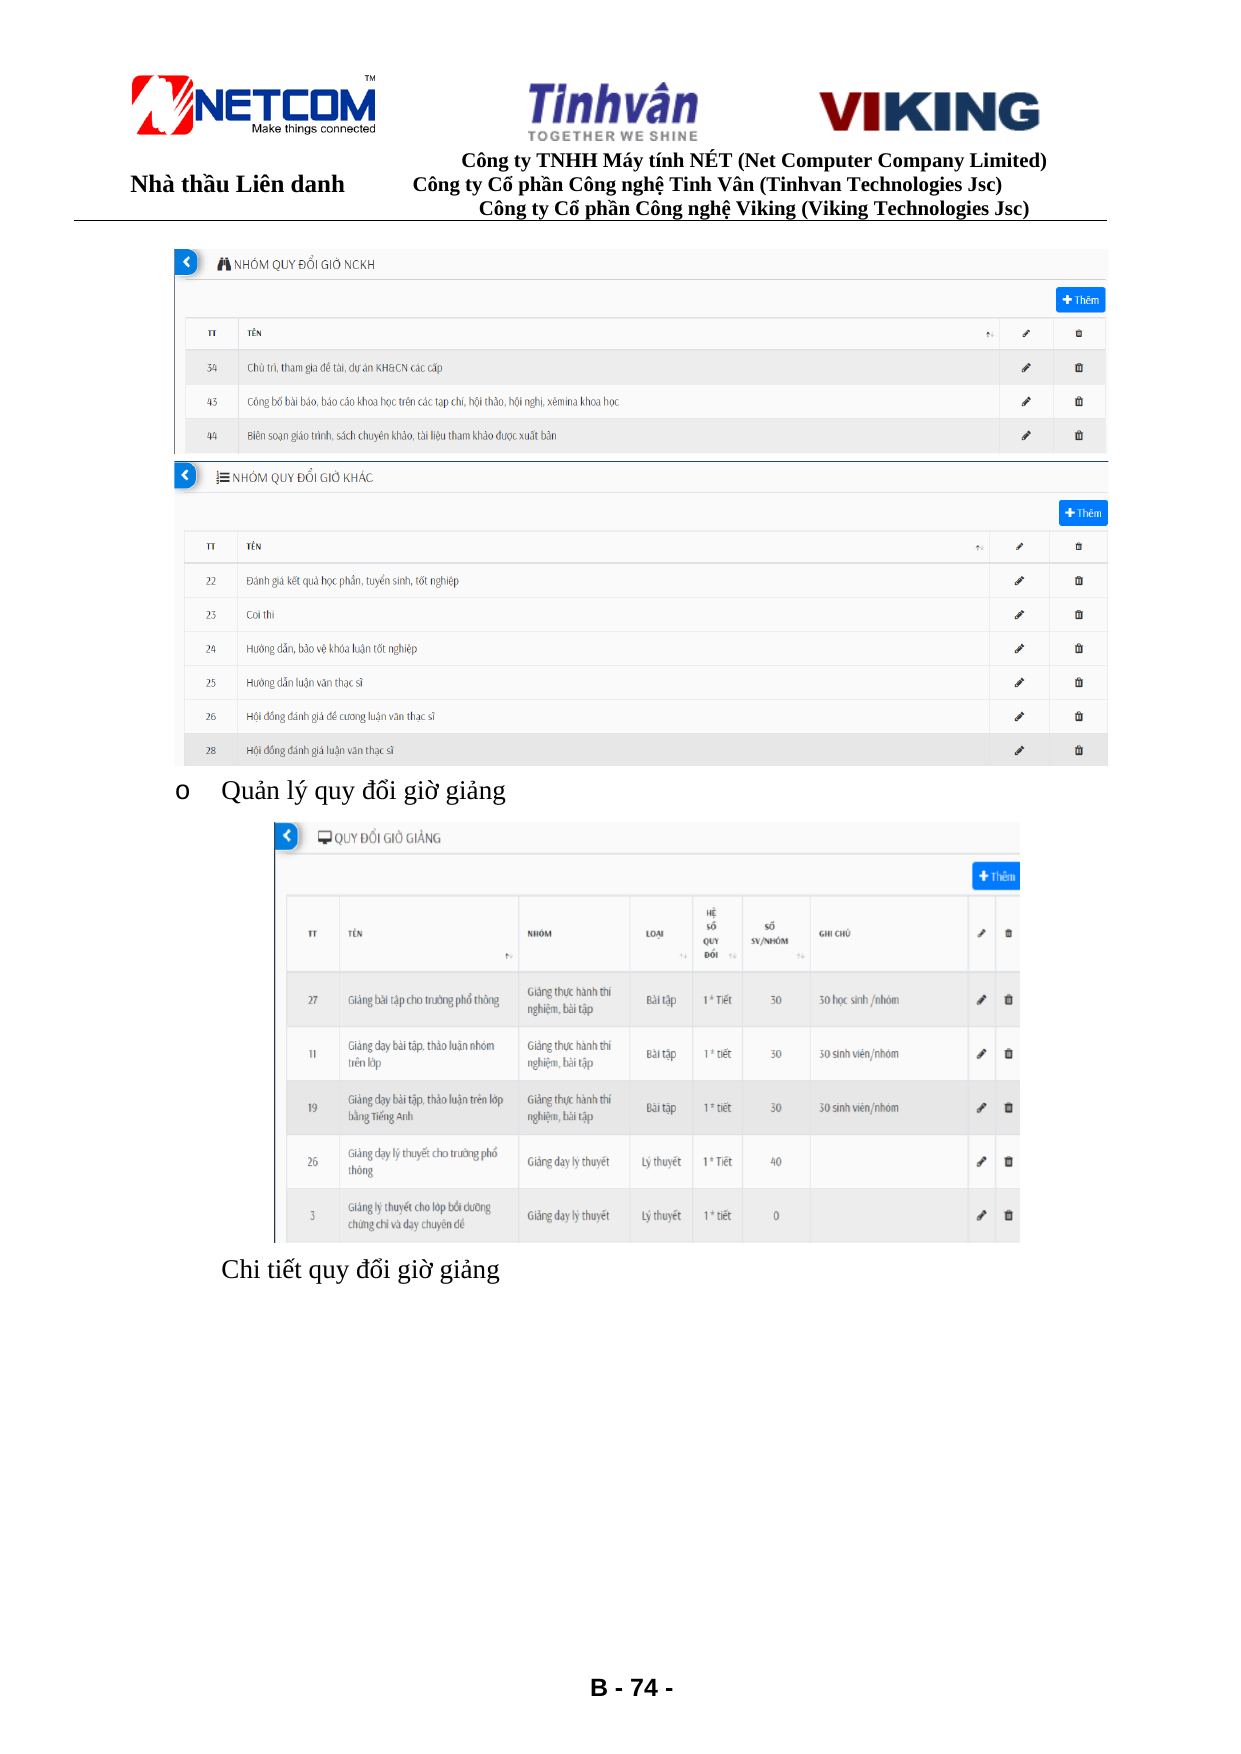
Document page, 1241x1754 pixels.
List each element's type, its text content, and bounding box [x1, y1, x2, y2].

picture [528, 82, 698, 141]
picture [264, 817, 1020, 1245]
picture [174, 461, 1109, 766]
list Quản lý quy đổi giờ giảng [174, 774, 1063, 808]
picture [131, 75, 375, 135]
picture [818, 82, 1041, 144]
picture [174, 249, 1109, 454]
text Chi tiết quy đổi giờ giảng [221, 1253, 1063, 1284]
